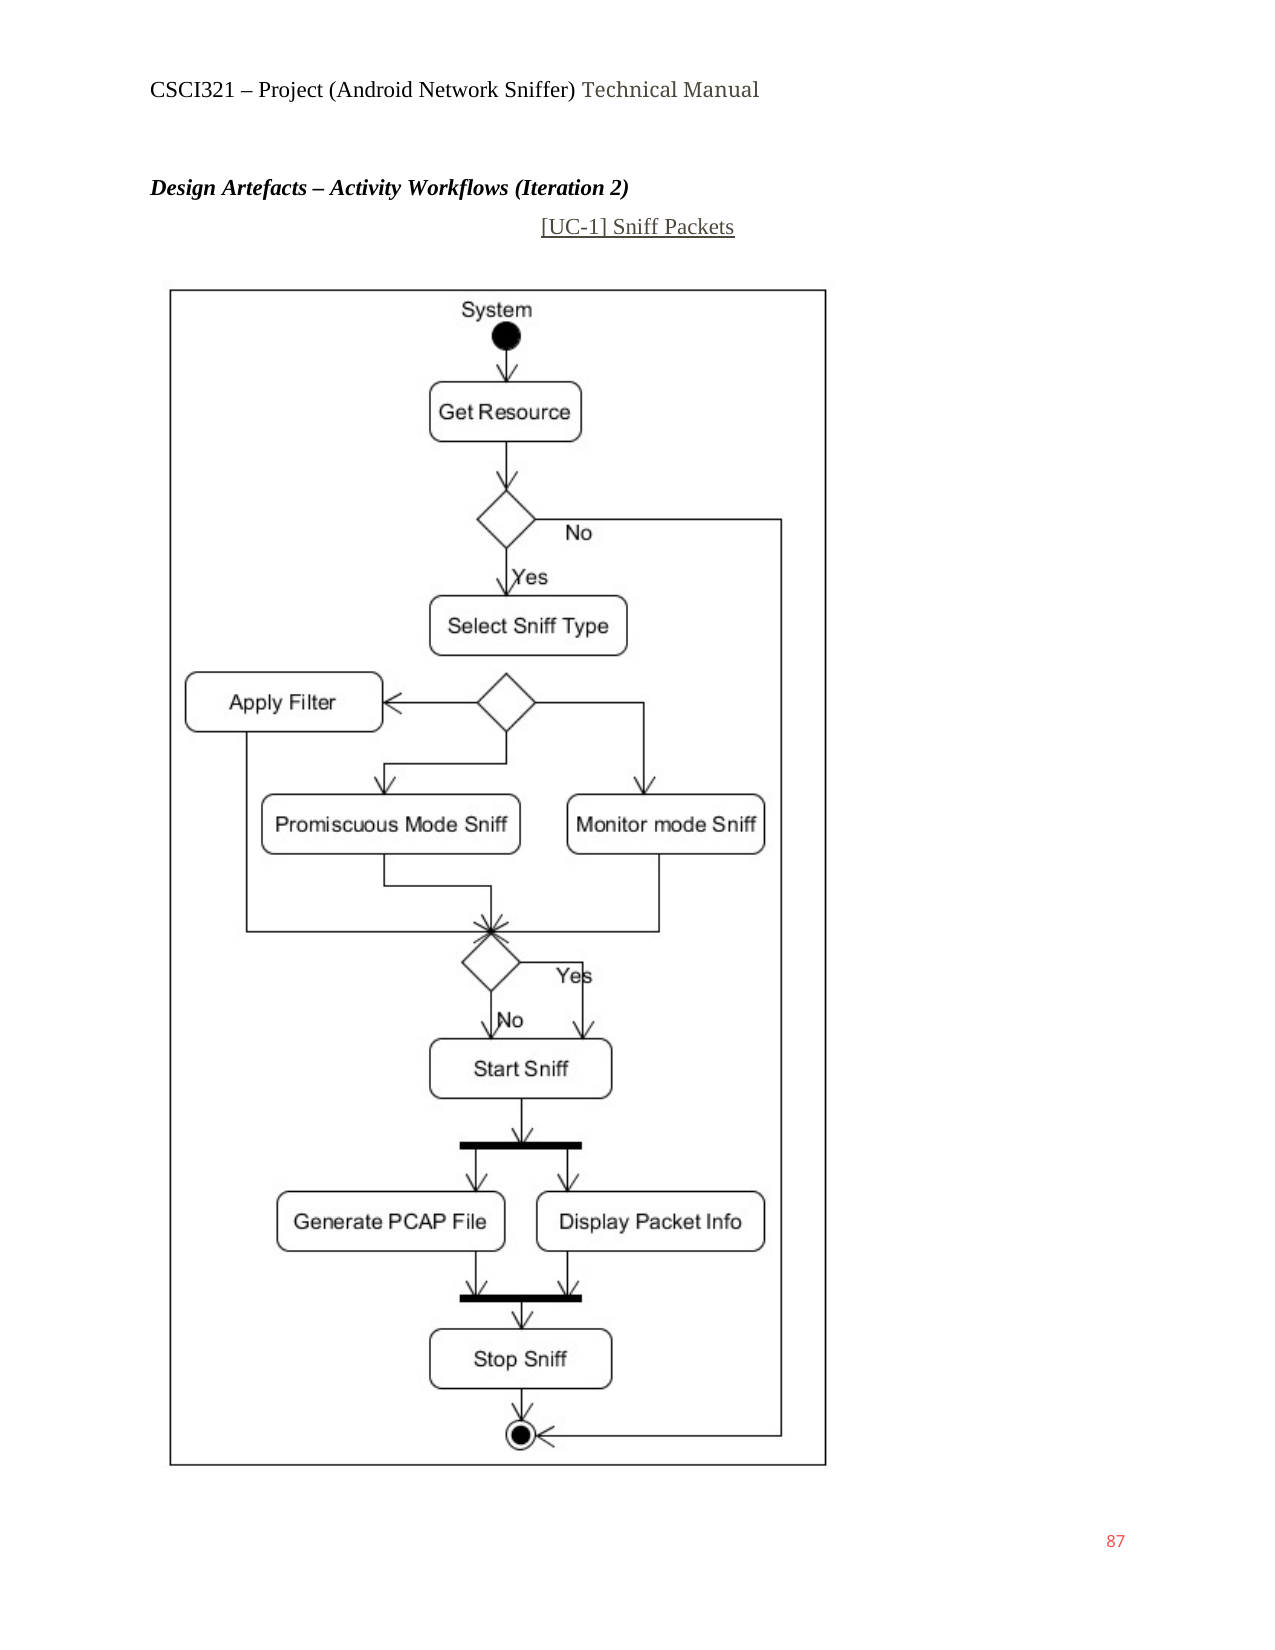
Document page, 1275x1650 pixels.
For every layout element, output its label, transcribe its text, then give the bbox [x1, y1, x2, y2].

text [UC-1] Sniff Packets [150, 213, 1125, 240]
text Design Artefacts – Activity Workflows (Iteration 2) [150, 174, 1125, 201]
picture [150, 279, 851, 1469]
